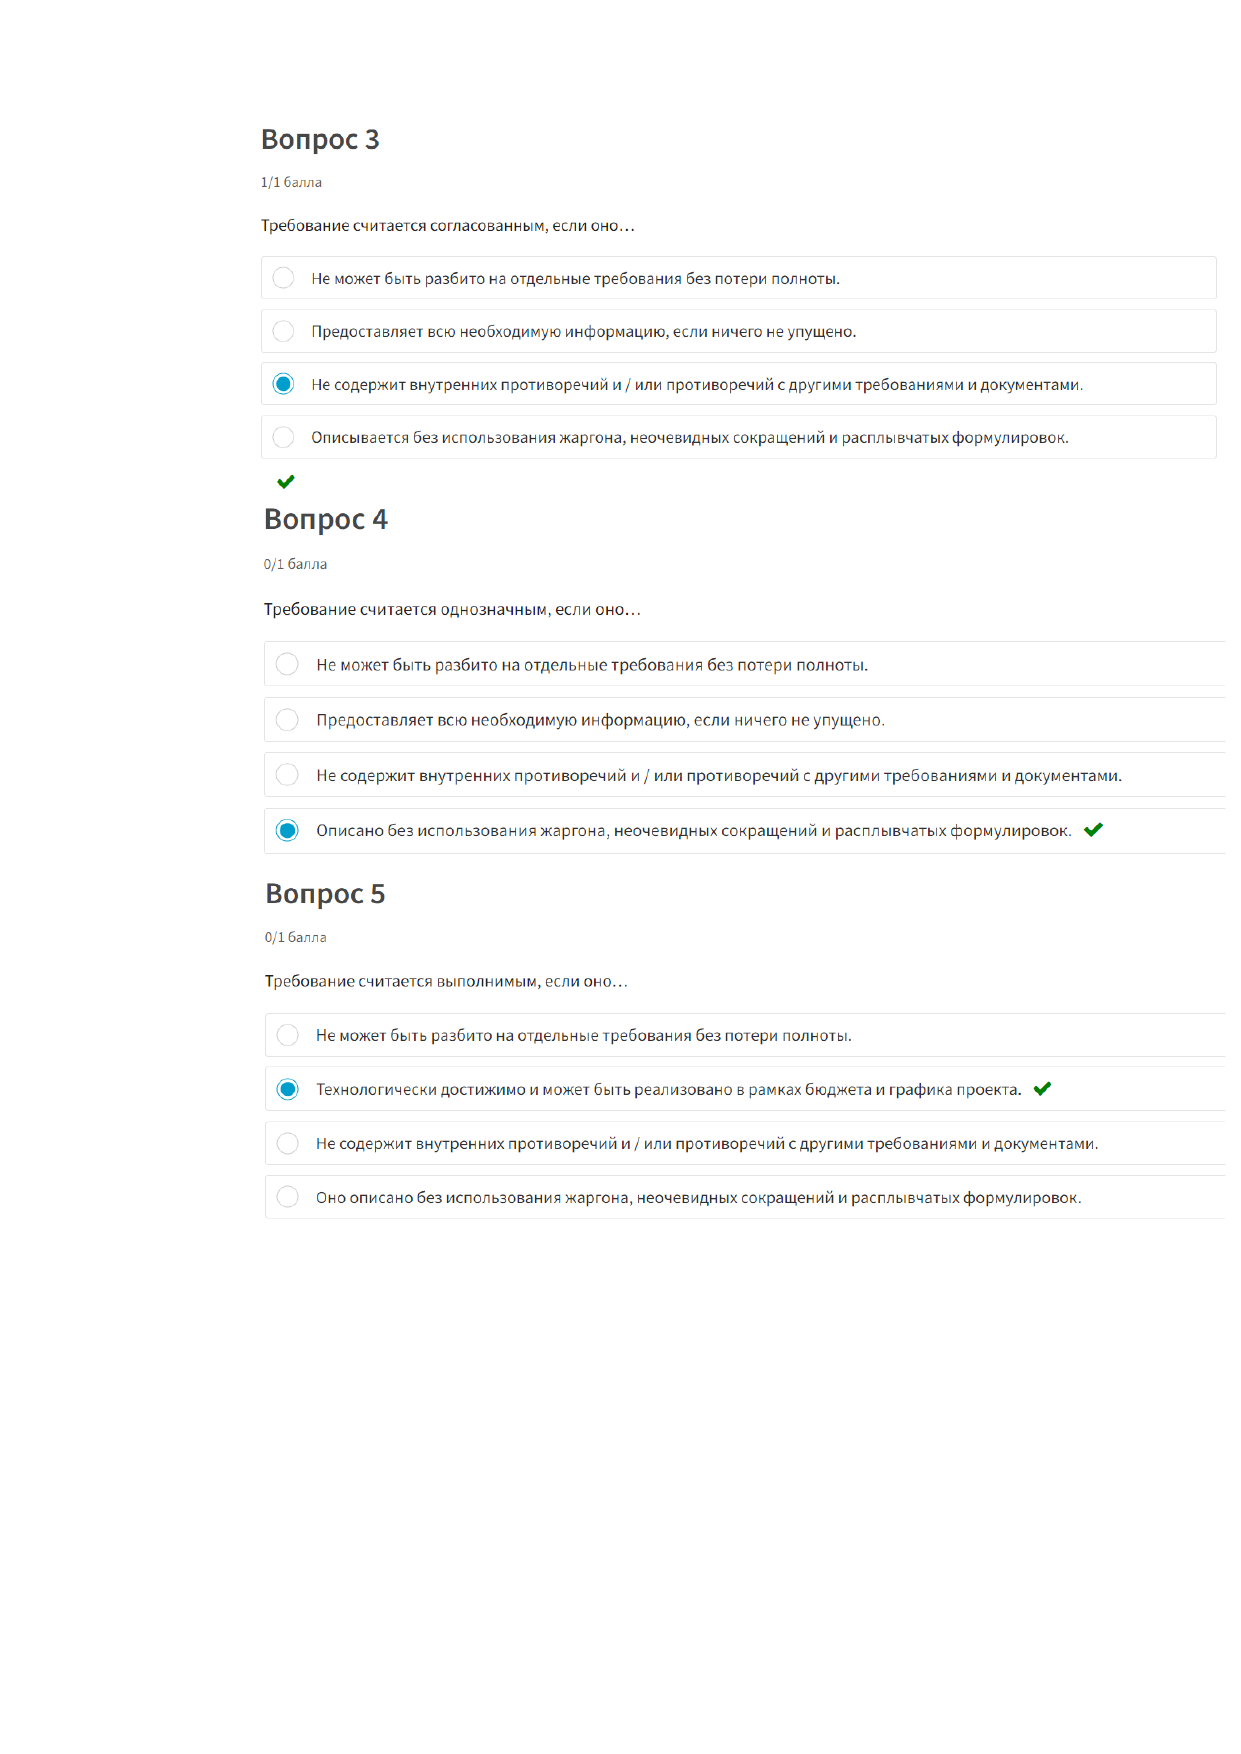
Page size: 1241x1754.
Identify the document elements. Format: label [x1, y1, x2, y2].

picture [251, 118, 1226, 1231]
